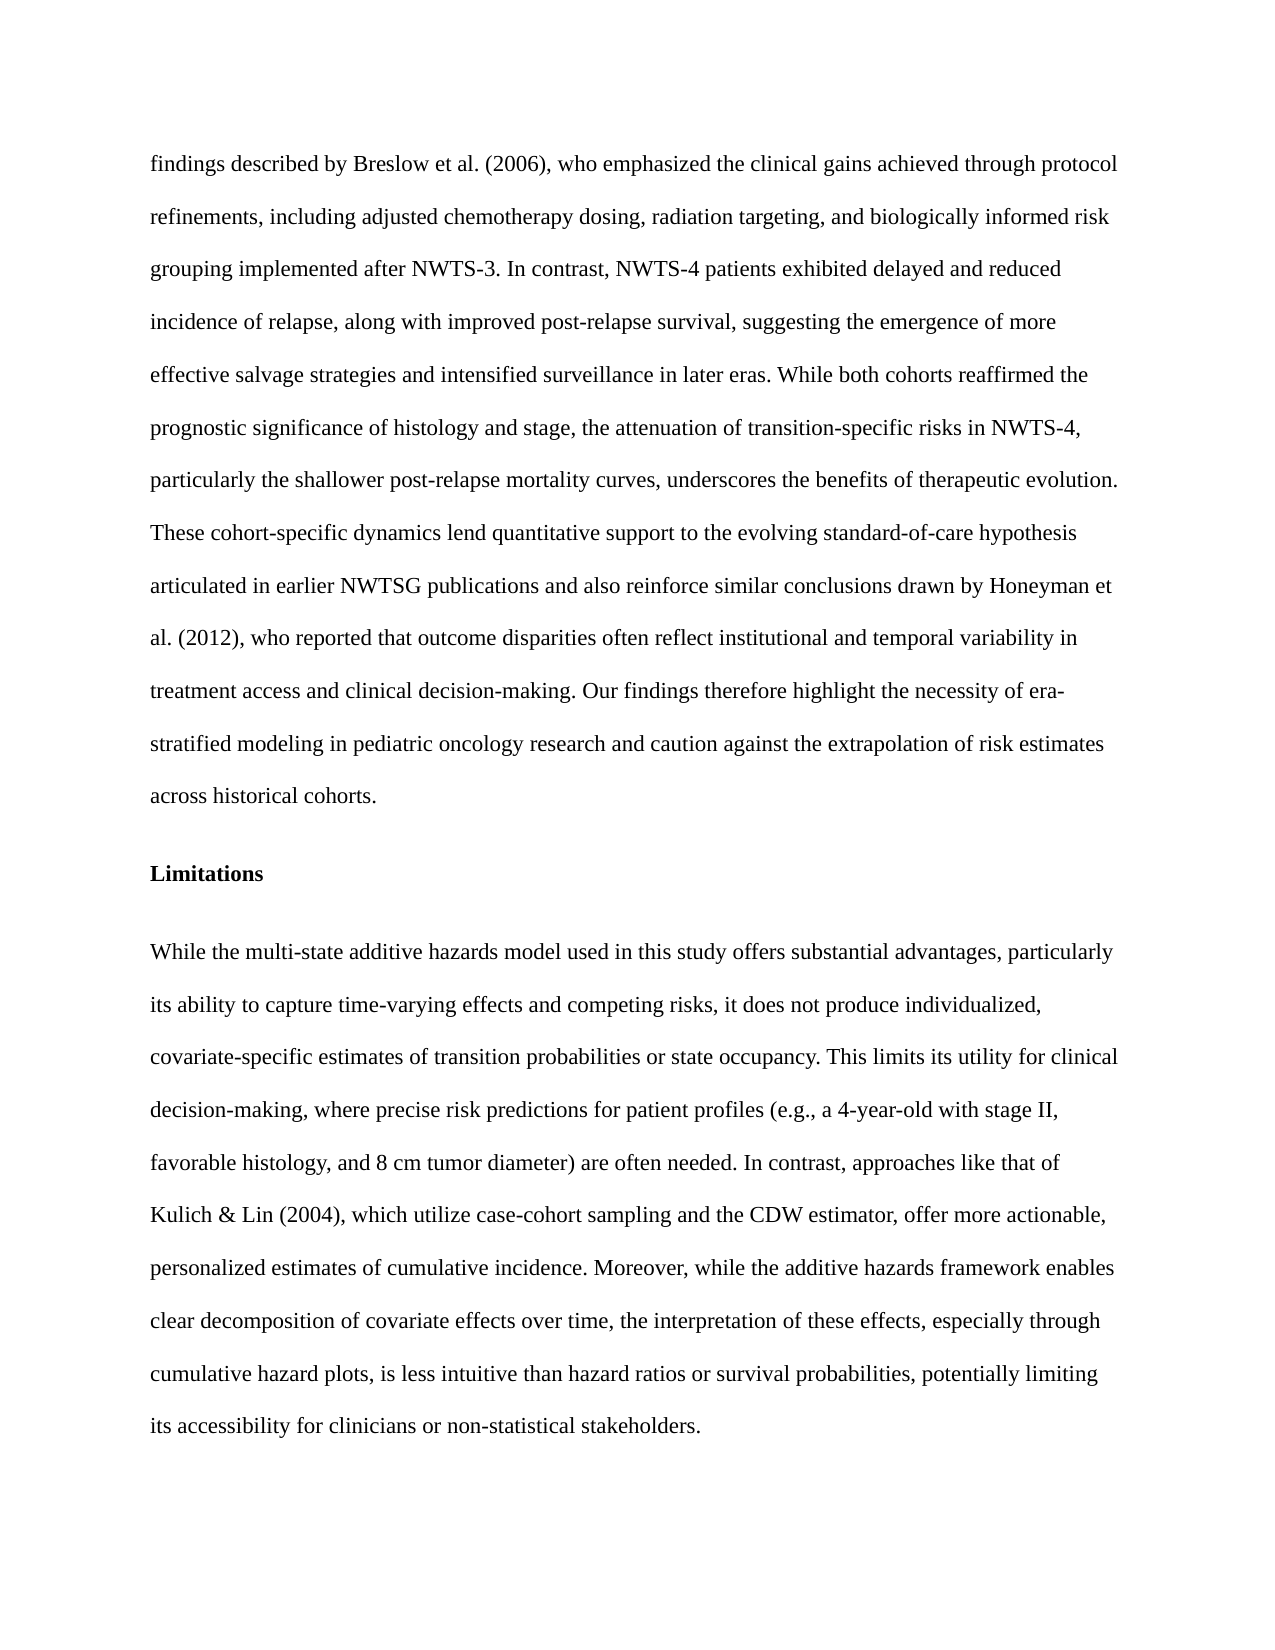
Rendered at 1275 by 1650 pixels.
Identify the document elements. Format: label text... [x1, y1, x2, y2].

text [150, 150, 1125, 809]
text Limitations [150, 860, 1125, 887]
text While the multi-state additive hazards model used in this study offers substantial advantages, particularly its ability to capture time-varying effects and competing risks, it does not produce individualized, covariate-specific estimates of transition probabilities or state occupancy. This limits its utility for clinical decision-making, where precise risk predictions for patient profiles (e.g., a 4-year-old with stage II, favorable histology, and 8 cm tumor diameter) are often needed. In contrast, approaches like that of Kulich & Lin (2004), which utilize case-cohort sampling and the CDW estimator, offer more actionable, personalized estimates of cumulative incidence. Moreover, while the additive hazards framework enables clear decomposition of covariate effects over time, the interpretation of these effects, especially through cumulative hazard plots, is less intuitive than hazard ratios or survival probabilities, potentially limiting its accessibility for clinicians or non-statistical stakeholders. [150, 938, 1125, 1439]
